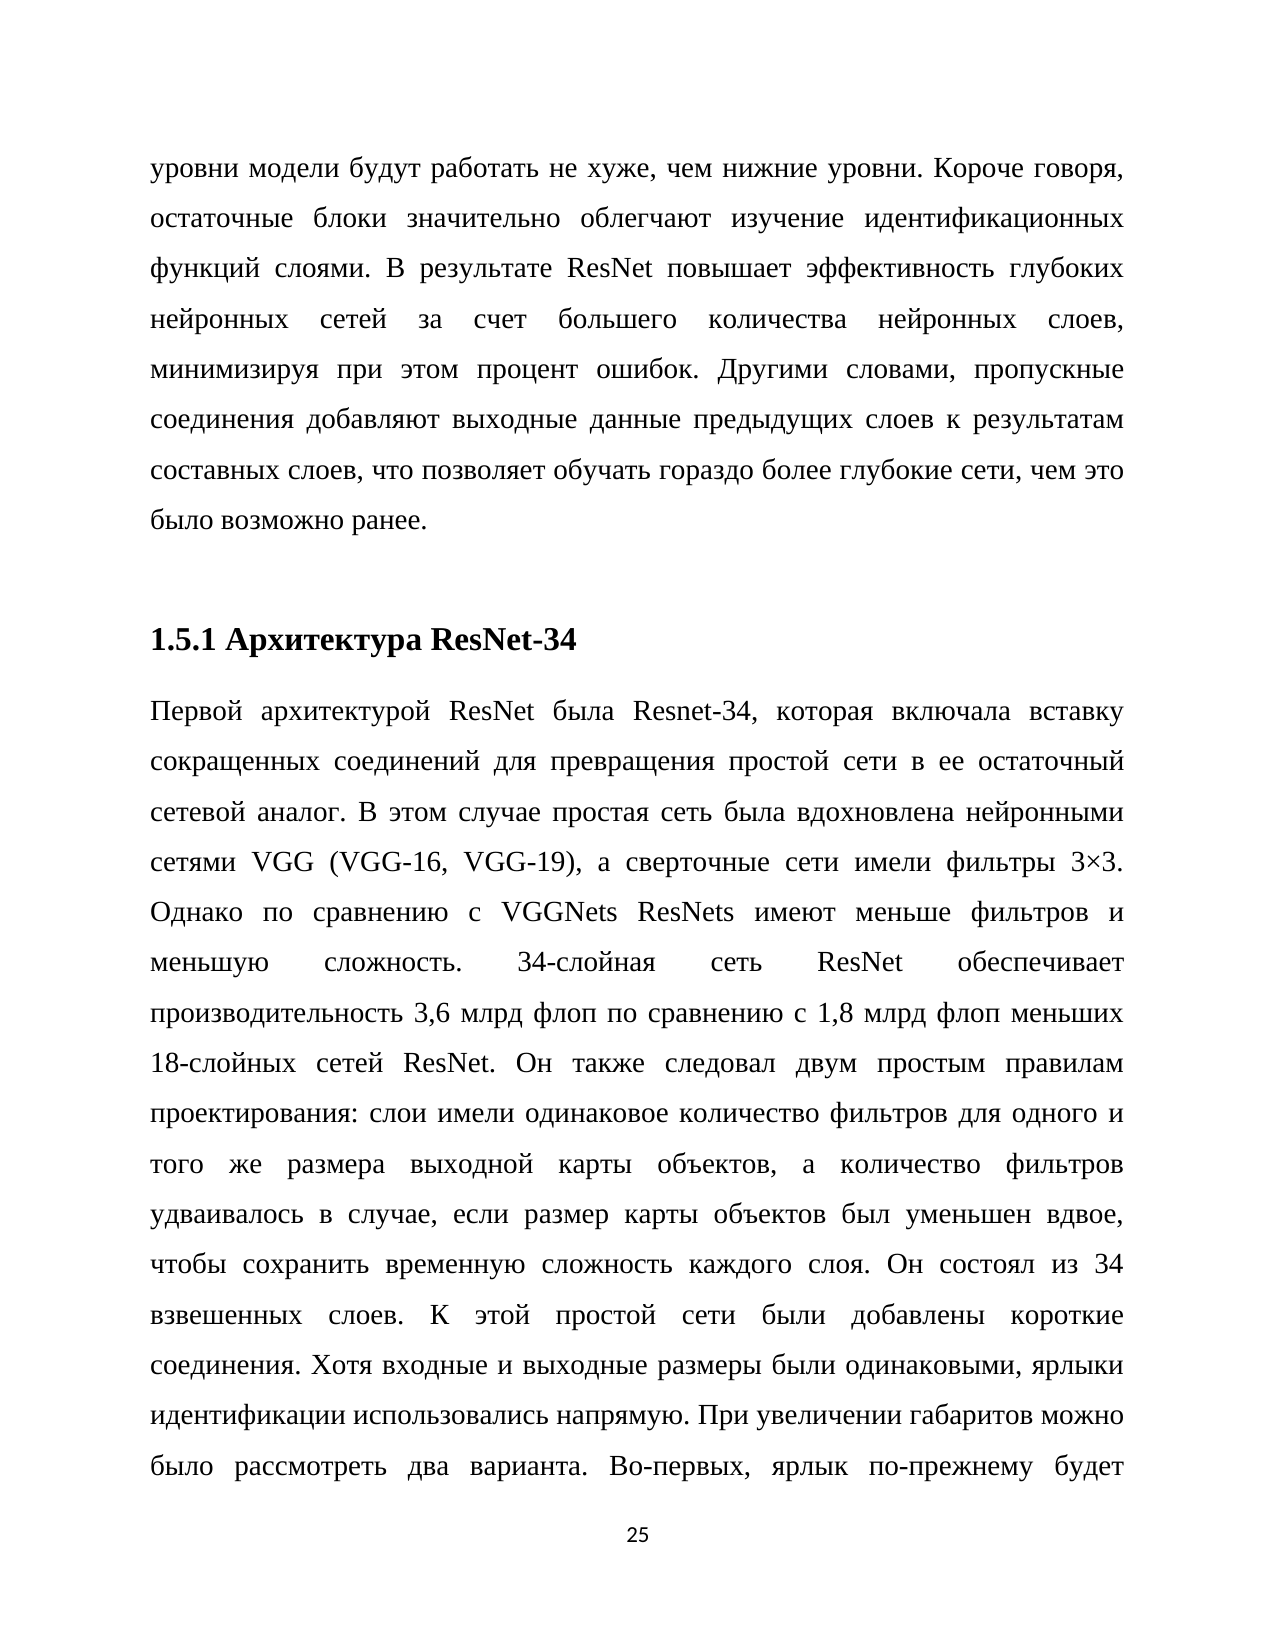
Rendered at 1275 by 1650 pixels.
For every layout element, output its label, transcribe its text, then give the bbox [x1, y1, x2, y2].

text 1.5.1 Архитектура ResNet-34 [150, 619, 1125, 657]
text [150, 693, 1125, 1481]
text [150, 150, 1125, 536]
